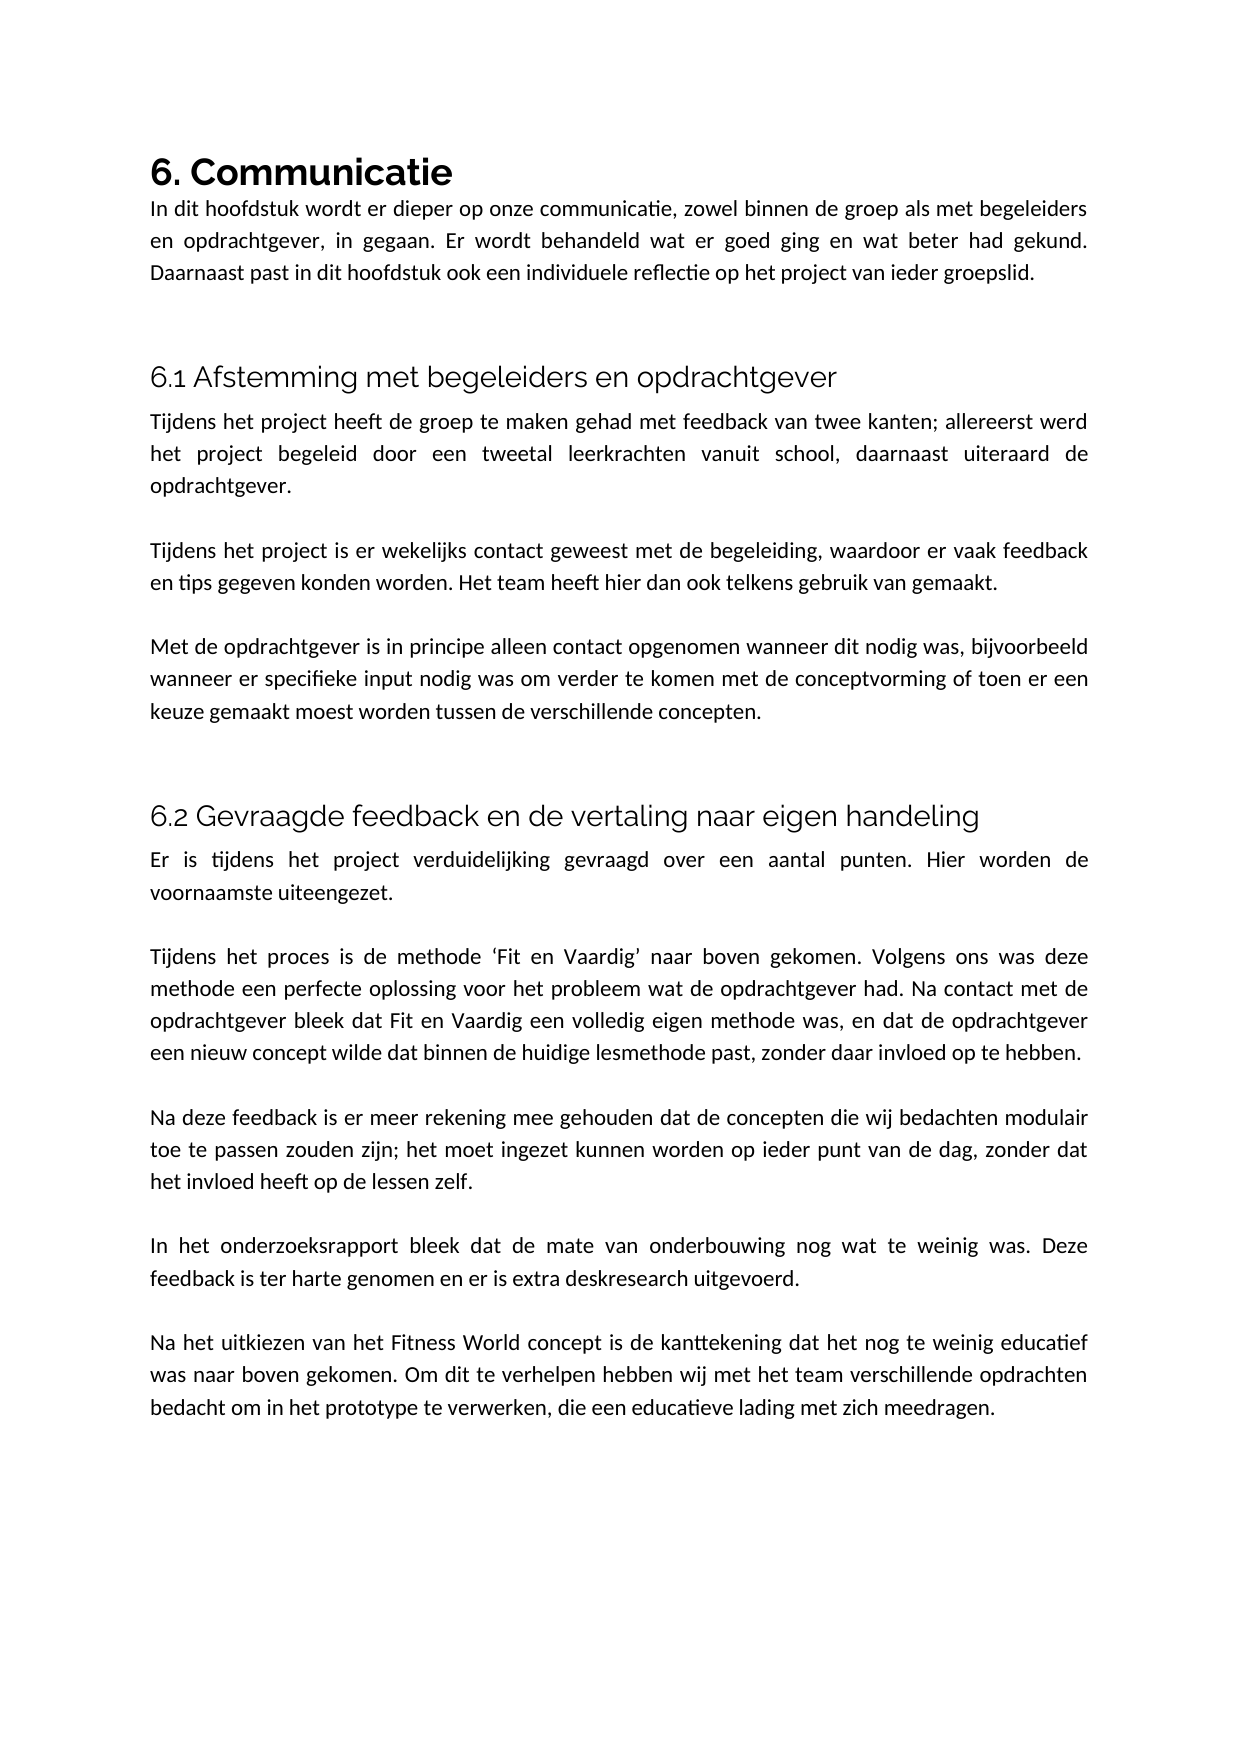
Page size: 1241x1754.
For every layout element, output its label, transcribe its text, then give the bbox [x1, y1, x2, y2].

text Er is tijdens het project verduidelijking gevraagd over een aantal punten. Hier worden de voornaamste uiteengezet. [150, 845, 1090, 906]
subtitle 6.1 Afstemming met begeleiders en opdrachtgever [150, 360, 1090, 394]
text Tijdens het project heeft de groep te maken gehad met feedback van twee kanten; allereerst werd het project begeleid door een tweetal leerkrachten vanuit school, daarnaast uiteraard de opdrachtgever. [150, 407, 1090, 499]
subtitle 6.2 Gevraagde feedback en de vertaling naar eigen handeling [150, 799, 1090, 833]
text Tijdens het project is er wekelijks contact geweest met de begeleiding, waardoor er vaak feedback en tips gegeven konden worden. Het team heeft hier dan ook telkens gebruik van gemaakt. [150, 536, 1090, 596]
text In het onderzoeksrapport bleek dat de mate van onderbouwing nog wat te weinig was. Deze feedback is ter harte genomen en er is extra deskresearch uitgevoerd. [150, 1232, 1090, 1292]
text Na deze feedback is er meer rekening mee gehouden dat de concepten die wij bedachten modulair toe te passen zouden zijn; het moet ingezet kunnen worden op ieder punt van de dag, zonder dat het invloed heeft op de lessen zelf. [150, 1103, 1090, 1195]
text Na het uitkiezen van het Fitness World concept is de kanttekening dat het nog te weinig educatief was naar boven gekomen. Om dit te verhelpen hebben wij met het team verschillende opdrachten bedacht om in het prototype te verwerken, die een educatieve lading met zich meedragen. [150, 1328, 1090, 1421]
subtitle 6. Communicatie [150, 150, 1090, 194]
text In dit hoofdstuk wordt er dieper op onze communicatie, zowel binnen de groep als met begeleiders en opdrachtgever, in gegaan. Er wordt behandeld wat er goed ging en wat beter had gekund. Daarnaast past in dit hoofdstuk ook een individuele reflectie op het project van ieder groepslid. [150, 194, 1090, 286]
text Met de opdrachtgever is in principe alleen contact opgenomen wanneer dit nodig was, bijvoorbeeld wanneer er specifieke input nodig was om verder te komen met de conceptvorming of toen er een keuze gemaakt moest worden tussen de verschillende concepten. [150, 632, 1090, 725]
text Tijdens het proces is de methode ‘Fit en Vaardig’ naar boven gekomen. Volgens ons was deze methode een perfecte oplossing voor het probleem wat de opdrachtgever had. Na contact met de opdrachtgever bleek dat Fit en Vaardig een volledig eigen methode was, en dat de opdrachtgever een nieuw concept wilde dat binnen de huidige lesmethode past, zonder daar invloed op te hebben. [150, 942, 1090, 1067]
